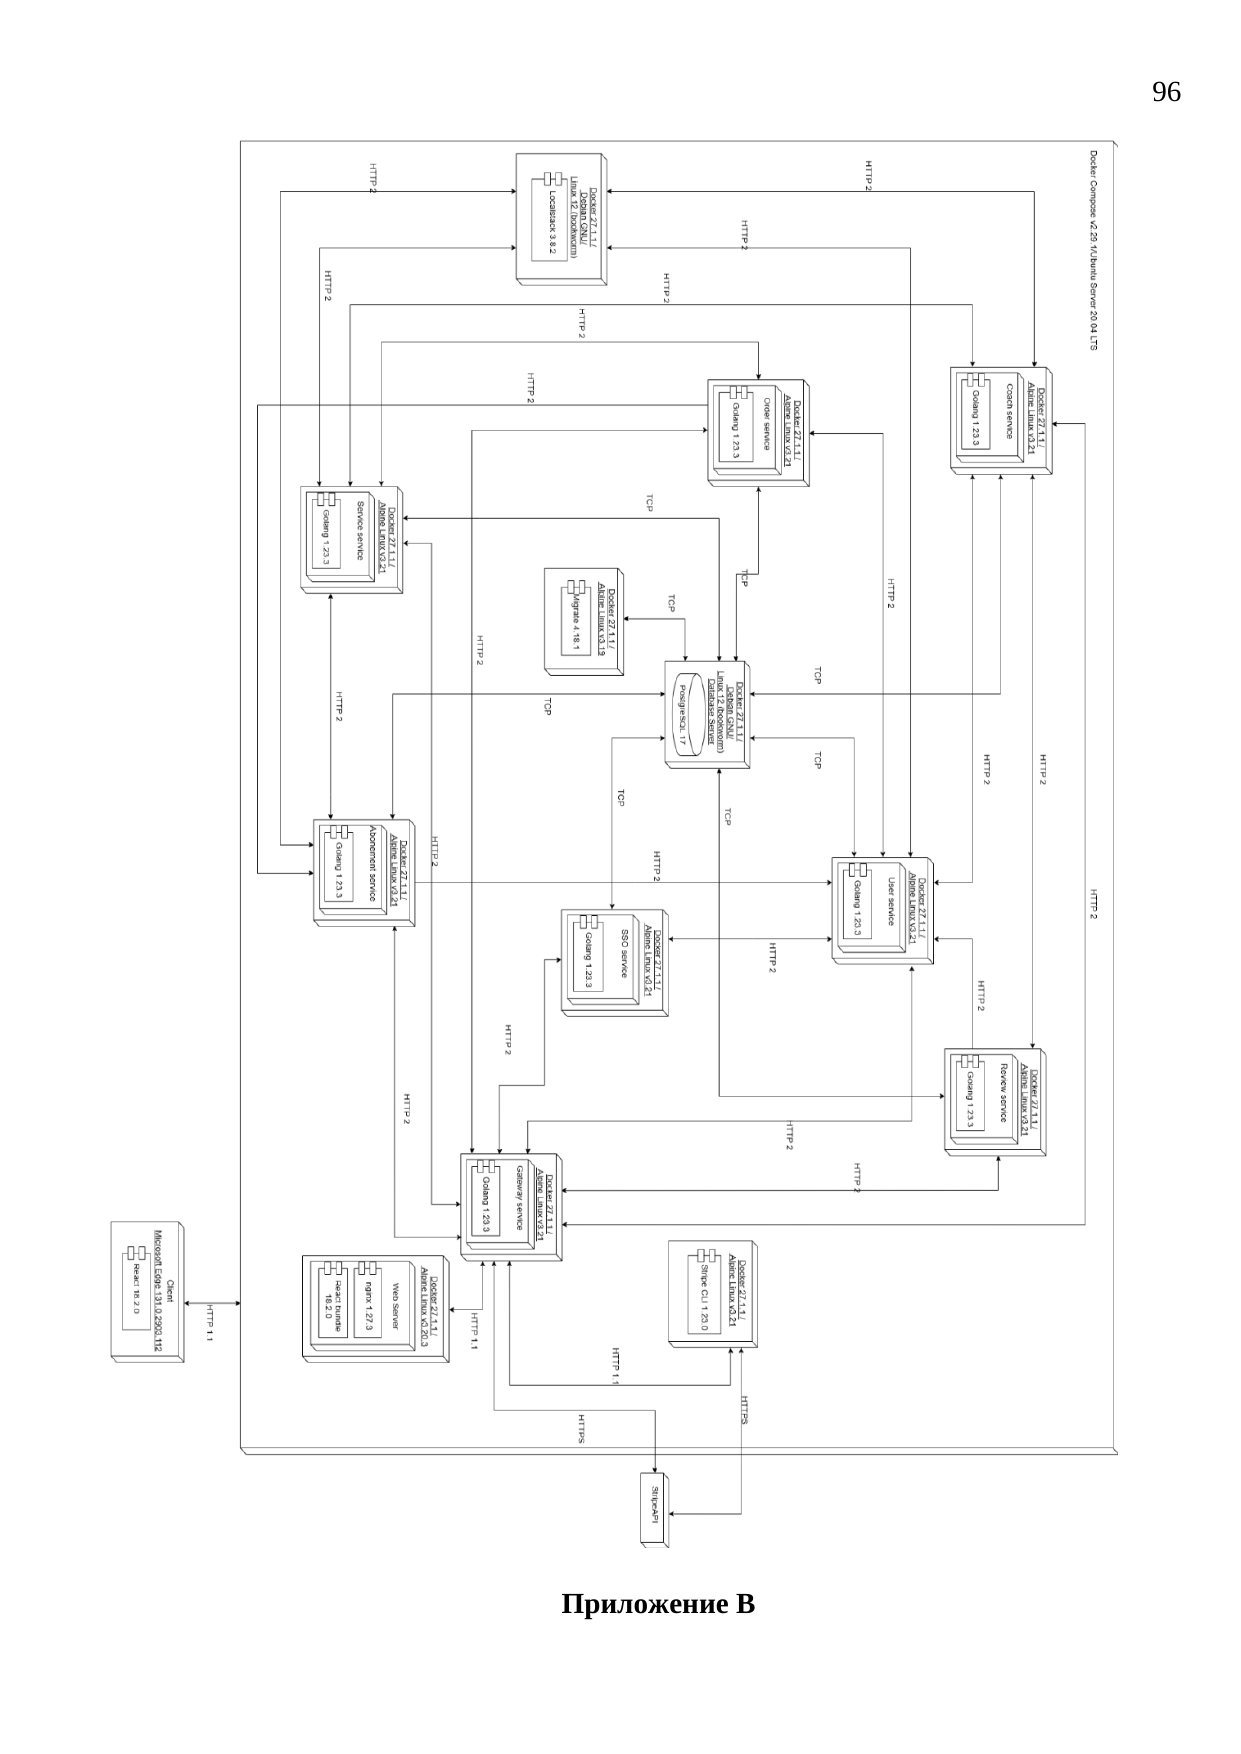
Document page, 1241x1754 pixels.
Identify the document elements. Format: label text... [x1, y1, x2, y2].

text Приложение В [136, 1586, 1181, 1619]
picture [112, 142, 1118, 1548]
